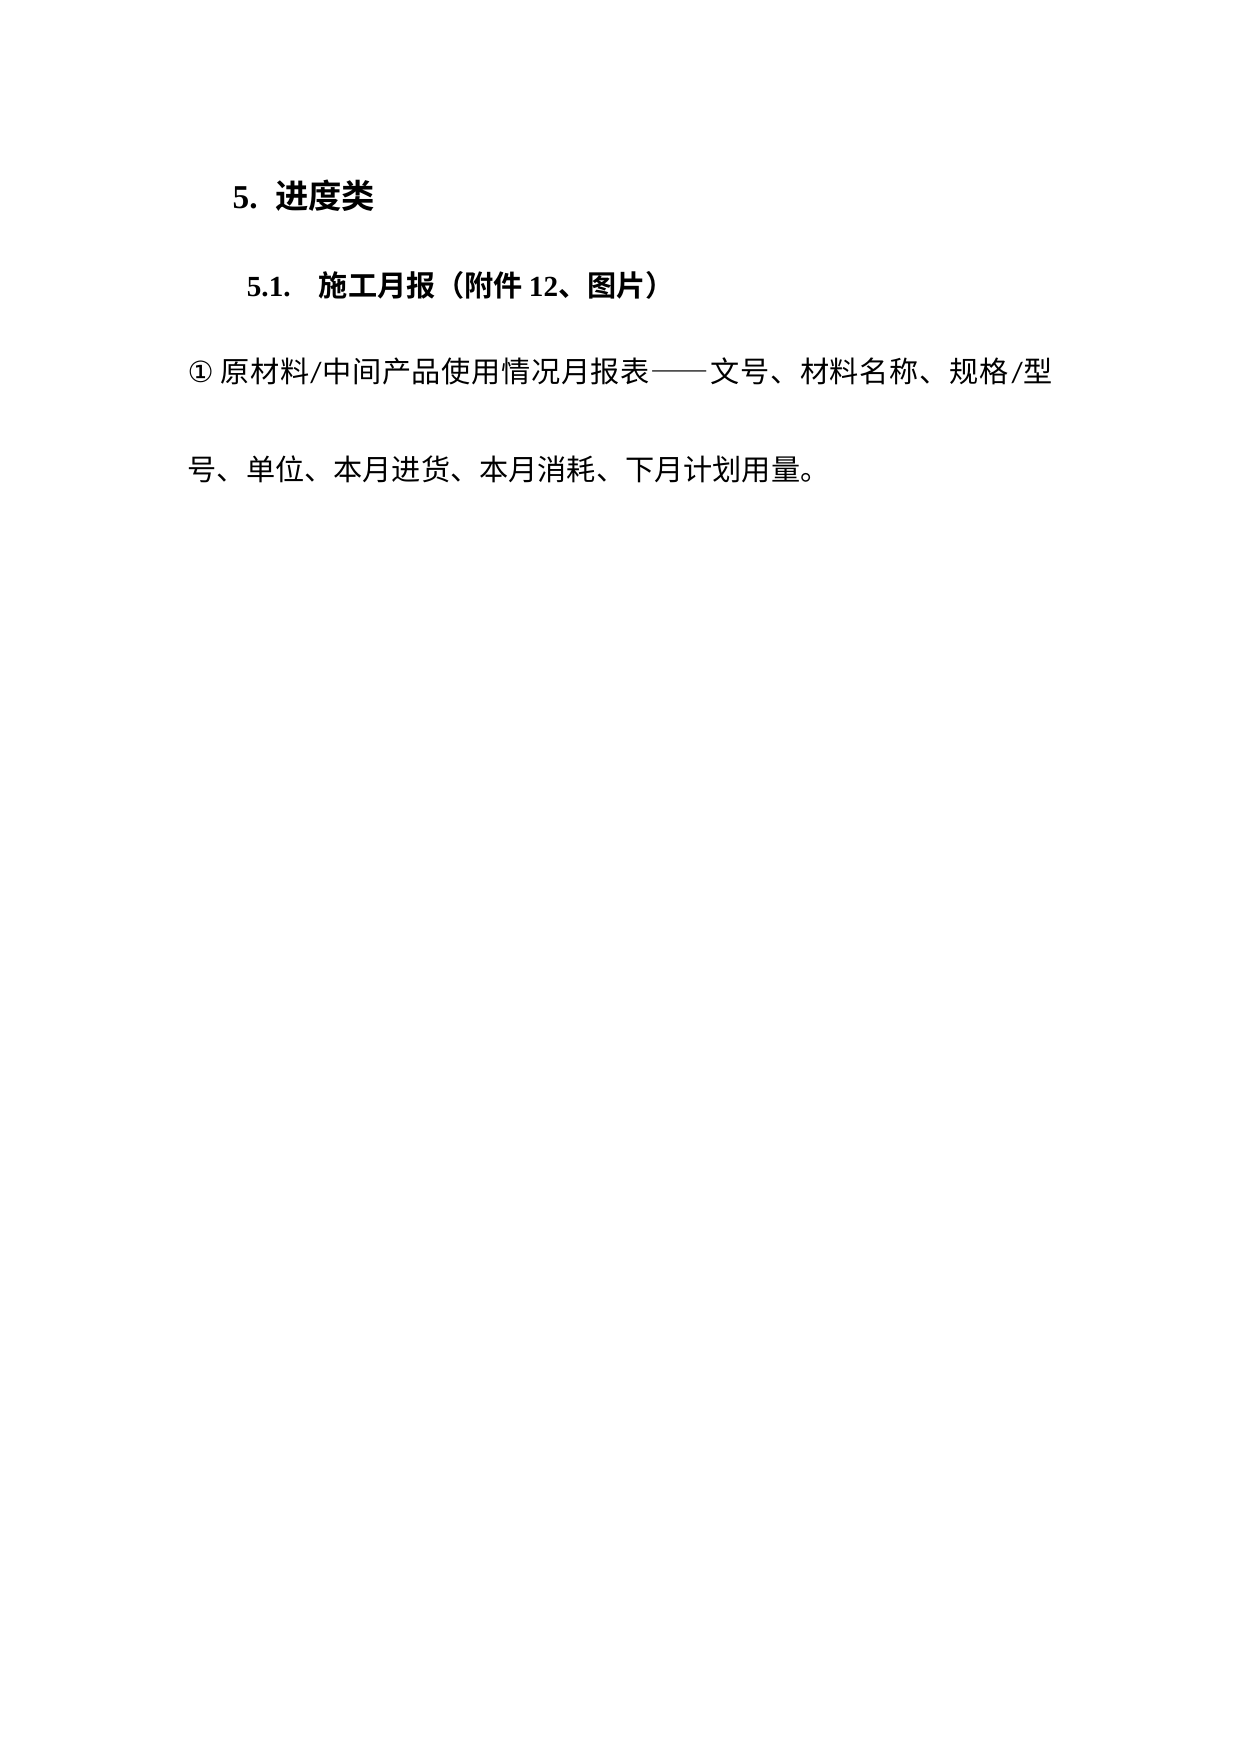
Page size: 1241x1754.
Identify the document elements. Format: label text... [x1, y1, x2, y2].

text ①原材料/中间产品使用情况月报表——文号、材料名称、规格/型号、单位、本月进货、本月消耗、下月计划用量。 [187, 337, 1053, 500]
subtitle 进度类 [232, 162, 1053, 227]
subtitle 施工月报（附件12、图片） [187, 251, 1053, 316]
